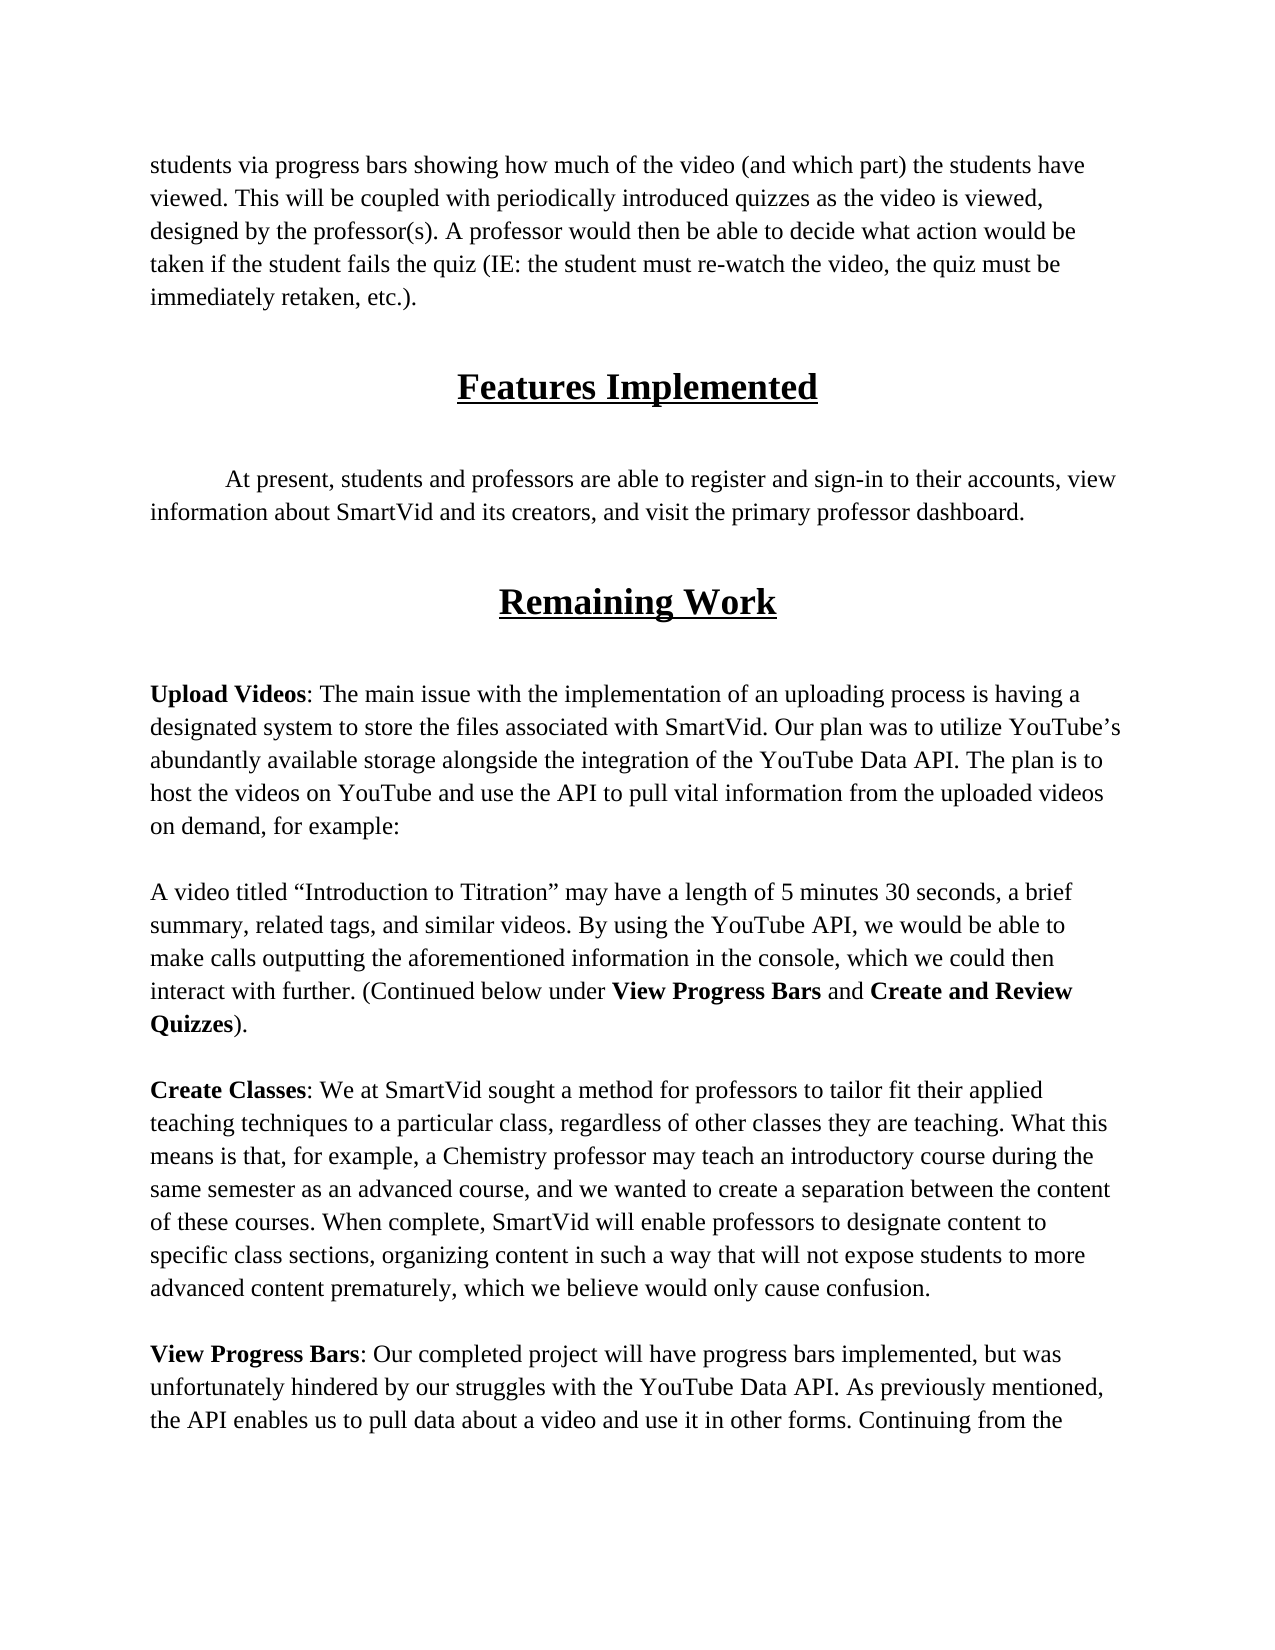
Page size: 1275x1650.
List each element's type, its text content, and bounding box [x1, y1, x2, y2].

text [150, 150, 1125, 311]
text Create Classes: We at SmartVid sought a method for professors to tailor fit their applied teaching techniques to a particular class, regardless of other classes they are teaching. What this means is that, for example, a Chemistry professor may teach an introductory course during the same semester as an advanced course, and we wanted to create a separation between the content of these courses. When complete, SmartVid will enable professors to designate content to specific class sections, organizing content in such a way that will not expose students to more advanced content prematurely, which we believe would only cause confusion. [150, 1075, 1125, 1302]
text Remaining Work [150, 579, 1125, 623]
text A video titled “Introduction to Titration” may have a length of 5 minutes 30 seconds, a brief summary, related tags, and similar videos. By using the YouTube API, we would be able to make calls outputting the aforementioned information in the console, which we could then interact with further. (Continued below under View Progress Bars and Create and Review Quizzes). [150, 877, 1125, 1038]
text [150, 1339, 1125, 1434]
text Features Implemented [150, 365, 1125, 408]
text Upload Videos: The main issue with the implementation of an uploading process is having a designated system to store the files associated with SmartVid. Our plan was to utilize YouTube’s abundantly available storage alongside the integration of the YouTube Data API. The plan is to host the videos on YouTube and use the API to pull vital information from the uploaded videos on demand, for example: [150, 679, 1125, 839]
text At present, students and professors are able to register and sign-in to their accounts, view information about SmartVid and its creators, and visit the primary professor dashboard. [150, 464, 1125, 526]
